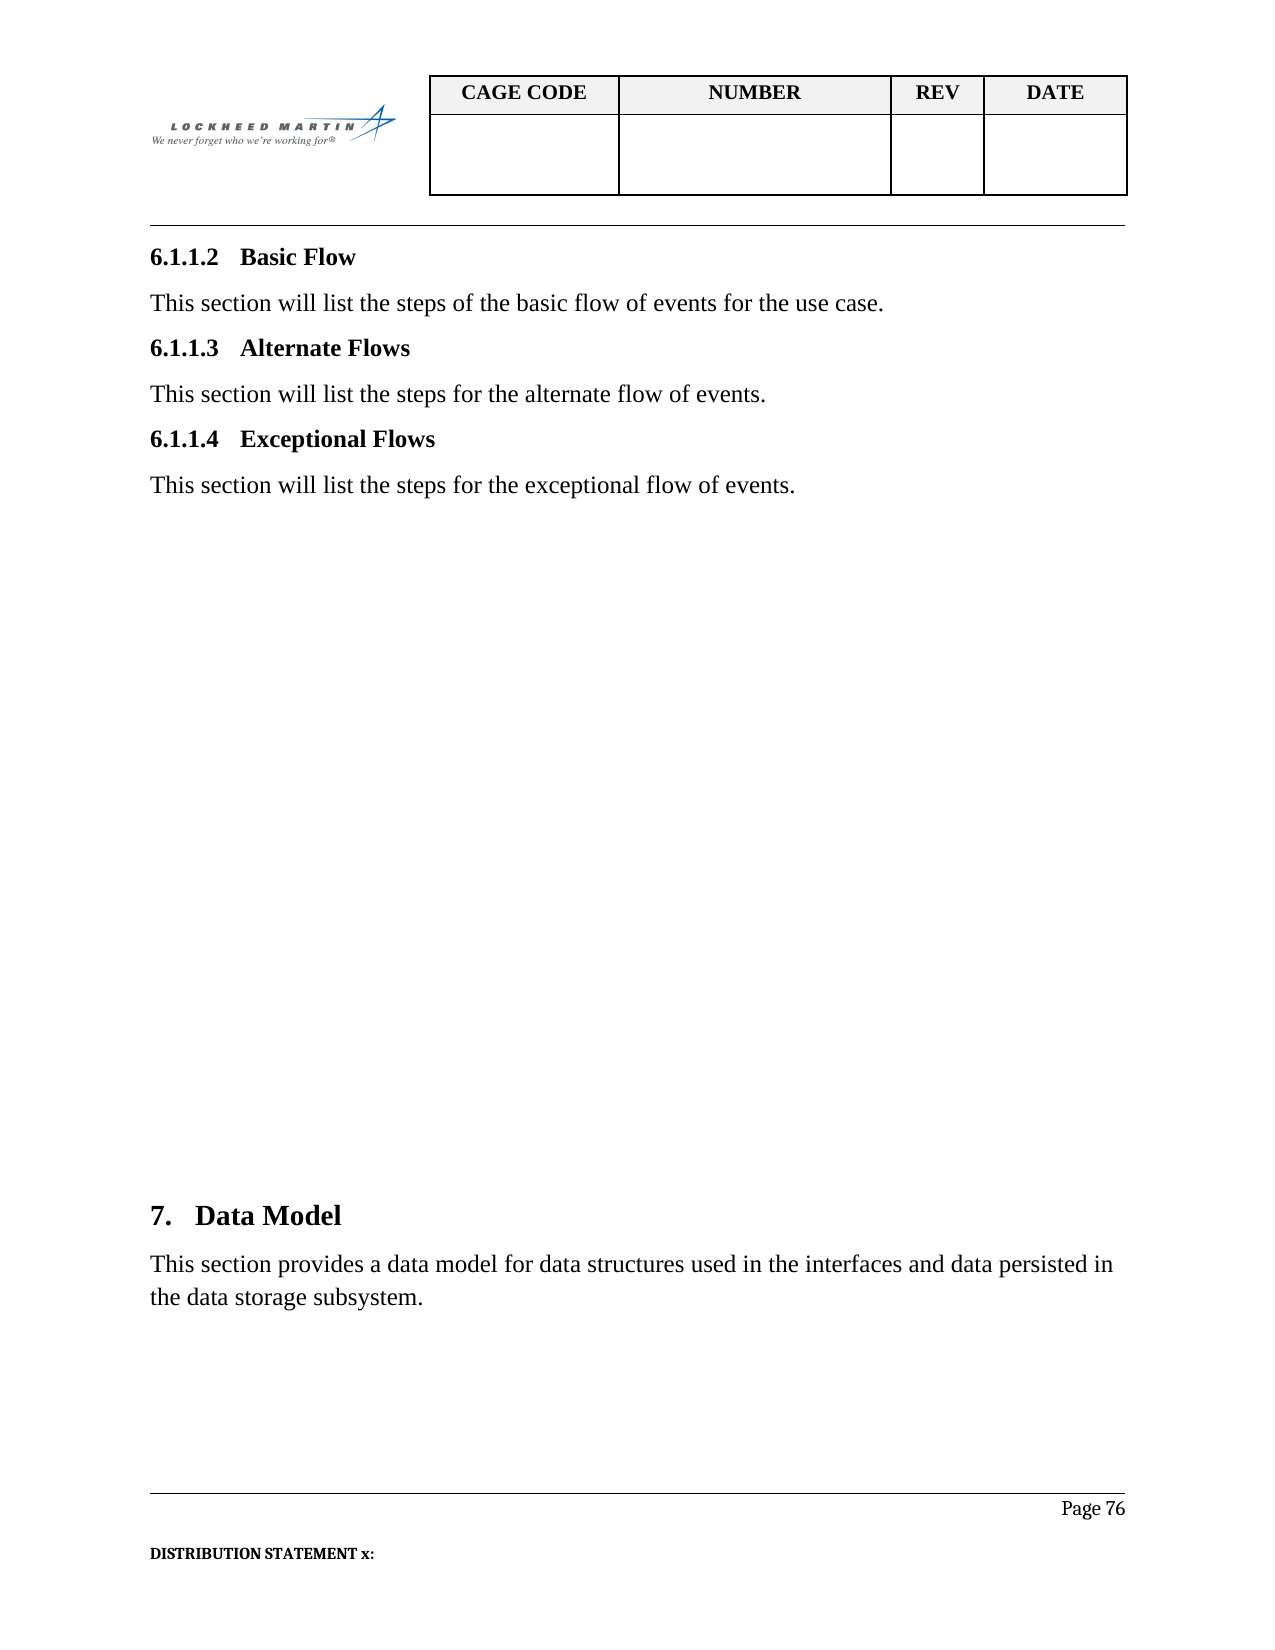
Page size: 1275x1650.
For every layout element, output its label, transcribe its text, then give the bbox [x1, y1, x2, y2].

text This section will list the steps of the basic flow of events for the use case. [150, 288, 1125, 316]
subtitle Alternate Flows [150, 333, 1125, 362]
subtitle Exceptional Flows [150, 424, 1125, 453]
text This section will list the steps for the alternate flow of events. [150, 379, 1125, 407]
text This section will list the steps for the exceptional flow of events. [150, 470, 1125, 498]
text This section provides a data model for data structures used in the interfaces and data persisted in the data storage subsystem. [150, 1249, 1125, 1311]
picture [152, 104, 397, 146]
subtitle Basic Flow [150, 242, 1125, 271]
subtitle Data Model [150, 1198, 1125, 1232]
